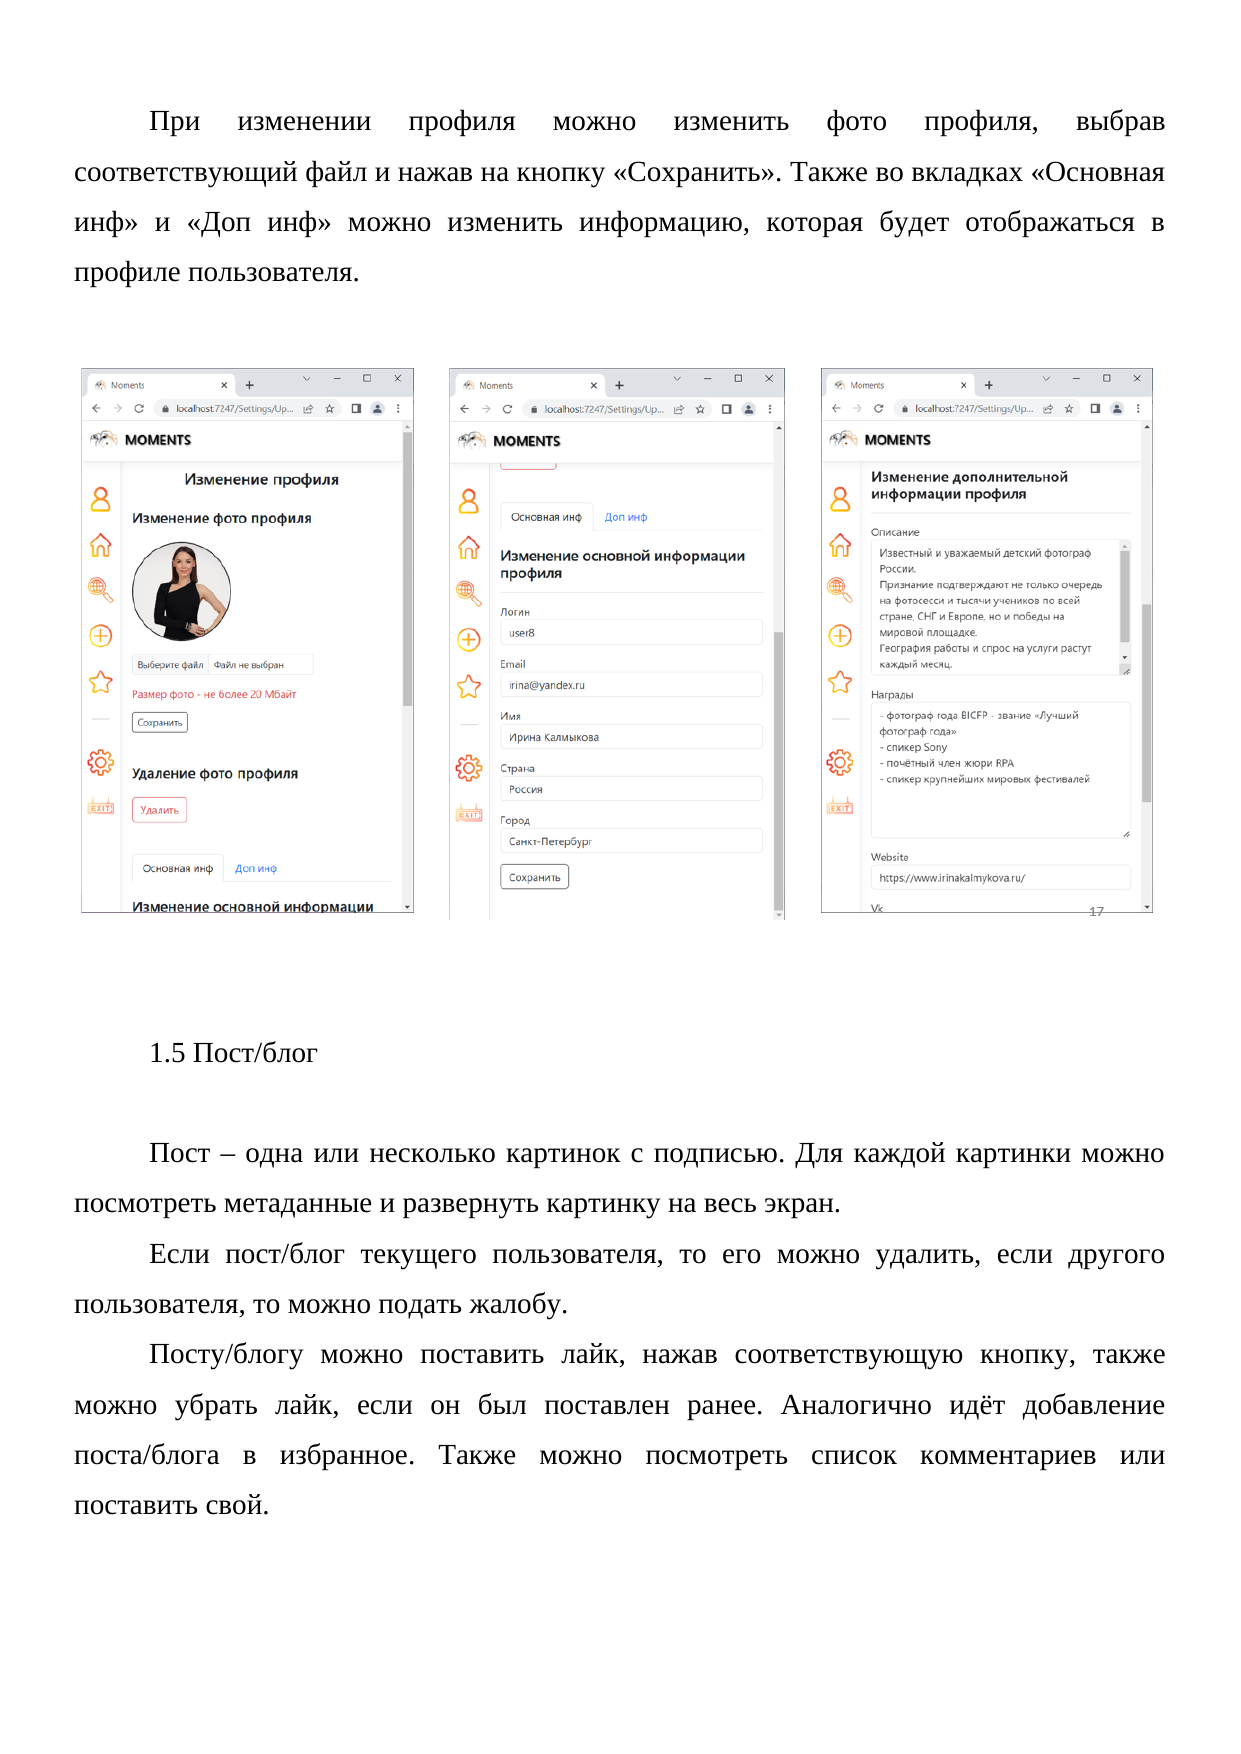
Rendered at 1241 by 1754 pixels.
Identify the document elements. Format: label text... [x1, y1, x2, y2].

text Если пост/блог текущего пользователя, то его можно удалить, если другого пользователя, то можно подать жалобу. [74, 1236, 1167, 1320]
text Пост – одна или несколько картинок с подписью. Для каждой картинки можно посмотреть метаданные и развернуть картинку на весь экран. [74, 1135, 1167, 1219]
text При изменении профиля можно изменить фото профиля, выбрав соответствующий файл и нажав на кнопку «Сохранить». Также во вкладках «Основная инф» и «Доп инф» можно изменить информацию, которая будет отображаться в профиле пользователя. [74, 103, 1167, 288]
text Посту/блогу можно поставить лайк, нажав соответствующую кнопку, также можно убрать лайк, если он был поставлен ранее. Аналогично идёт добавление поста/блога в избранное. Также можно посмотреть список комментариев или поставить свой. [74, 1337, 1167, 1521]
text 1.5 Пост/блог [74, 1035, 1167, 1068]
picture [73, 355, 1167, 920]
